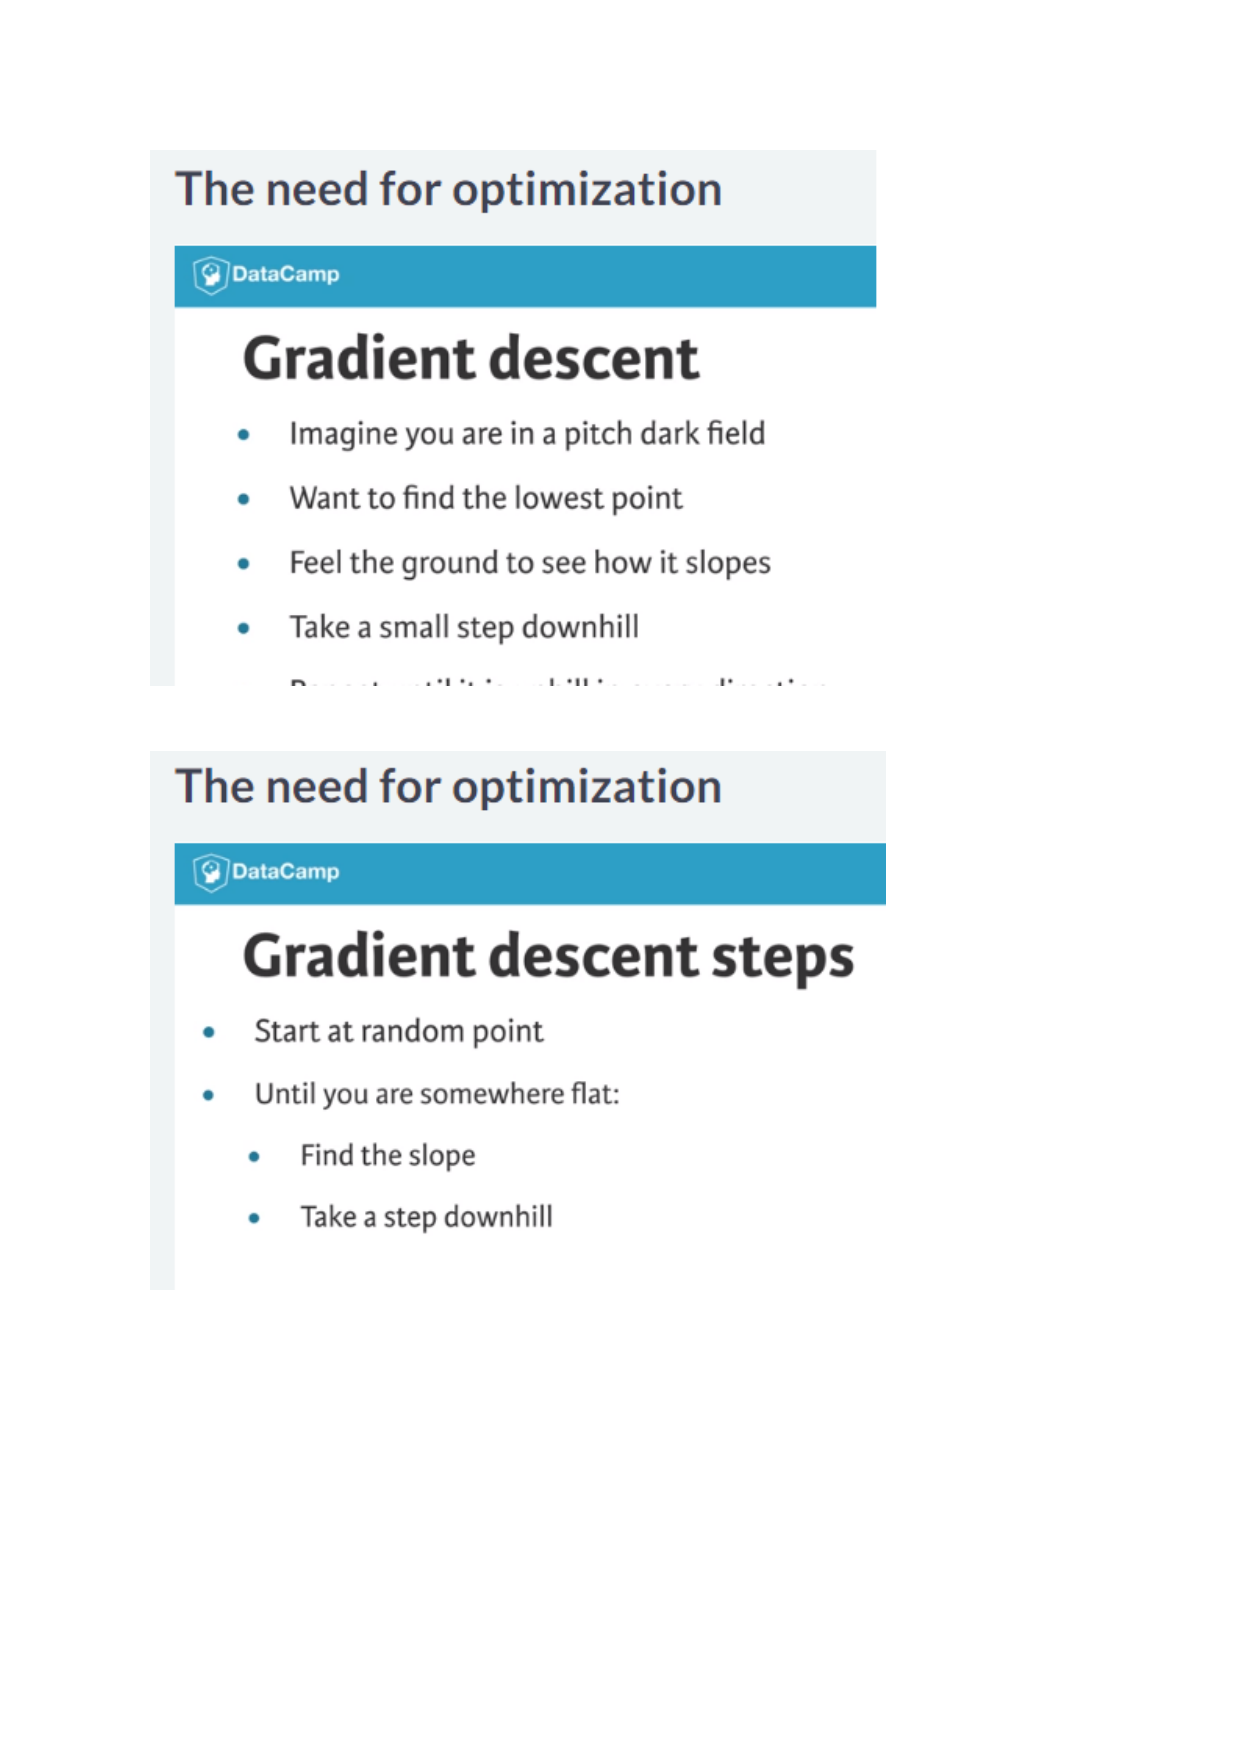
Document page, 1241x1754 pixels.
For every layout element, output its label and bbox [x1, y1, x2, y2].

picture [150, 150, 877, 686]
picture [150, 751, 886, 1290]
